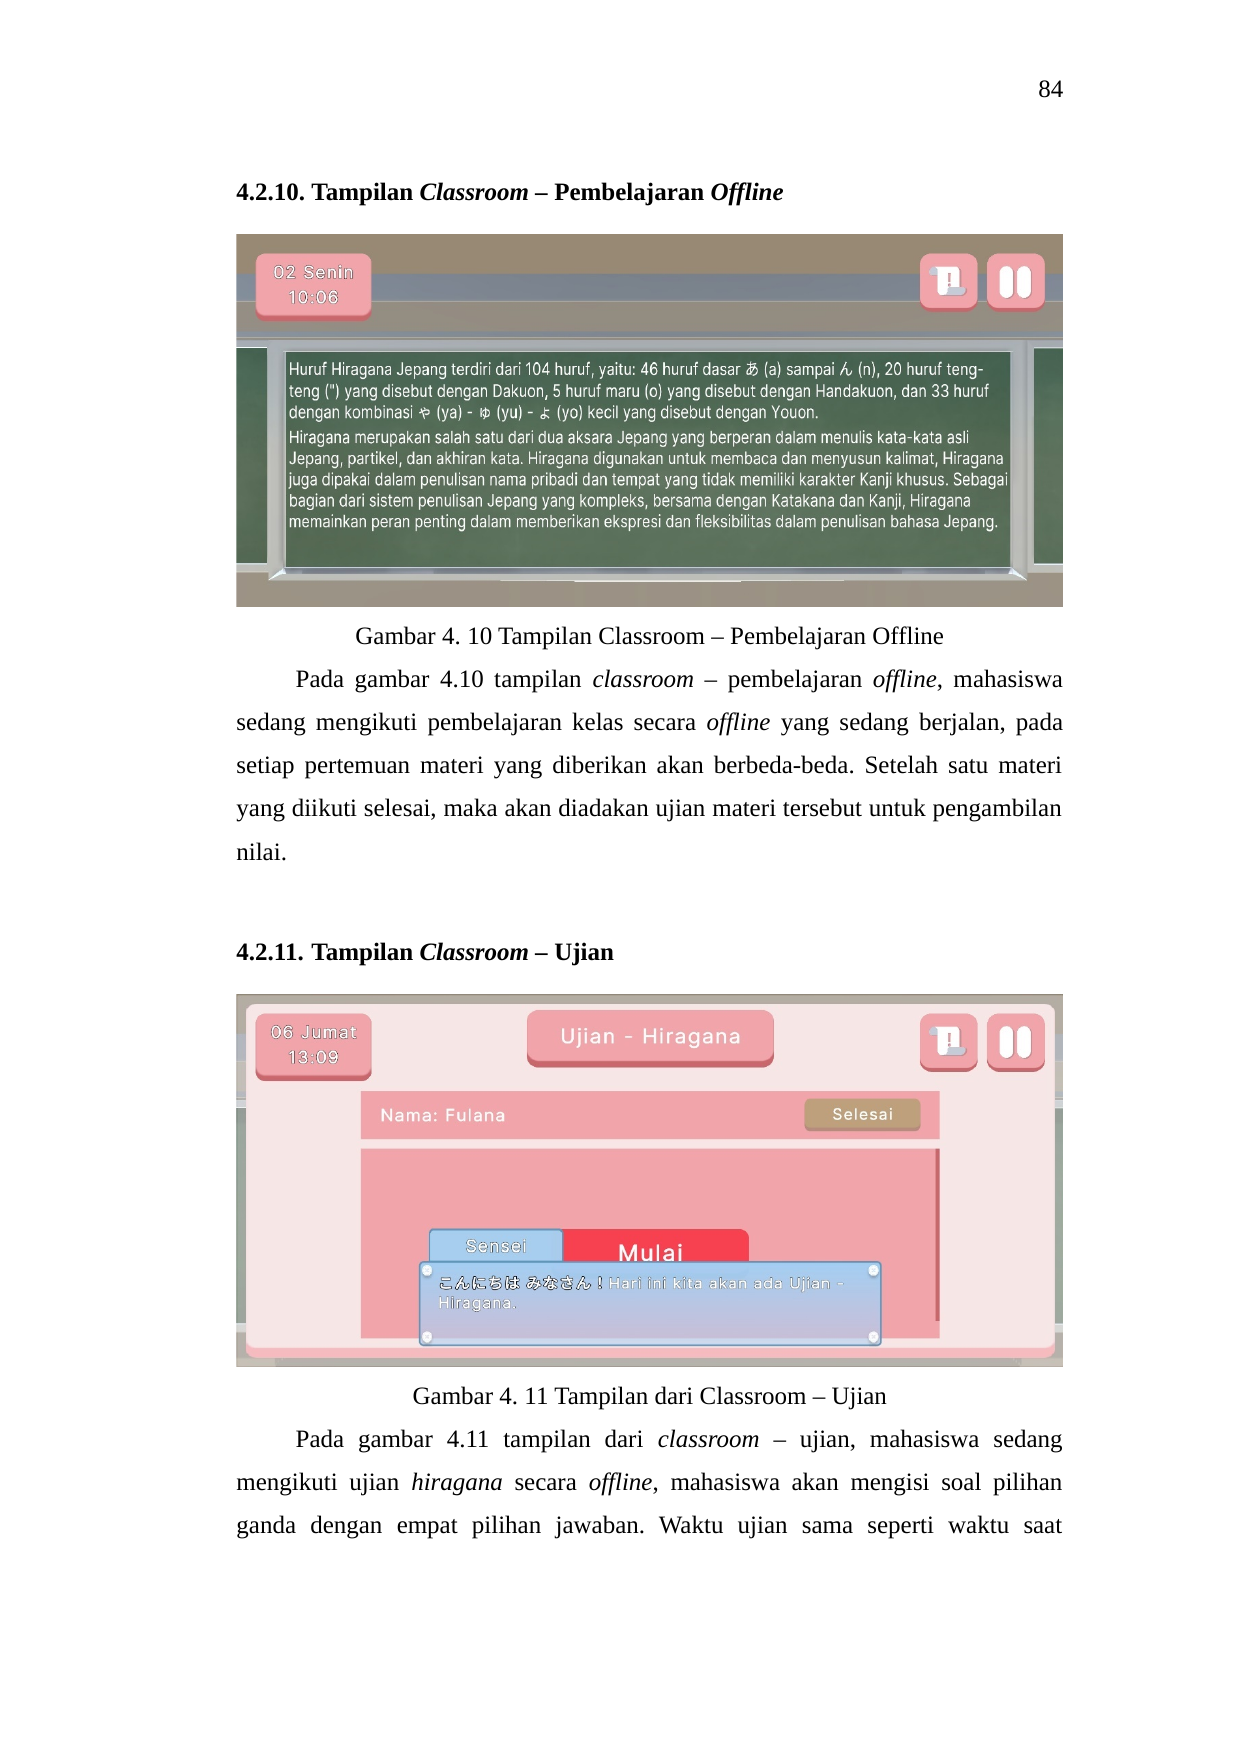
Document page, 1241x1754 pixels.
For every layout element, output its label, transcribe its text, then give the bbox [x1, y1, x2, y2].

text Gambar 4. 11 Tampilan dari Classroom – Ujian [236, 1381, 1063, 1410]
text Pada gambar 4.10 tampilan classroom – pembelajaran offline, mahasiswa sedang mengikuti pembelajaran kelas secara offline yang sedang berjalan, pada setiap pertemuan materi yang diberikan akan berbeda-beda. Setelah satu materi yang diikuti selesai, maka akan diadakan ujian materi tersebut untuk pengambilan nilai. [236, 664, 1063, 865]
picture [236, 994, 1063, 1367]
subtitle Tampilan Classroom – Ujian [236, 937, 1063, 966]
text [236, 1424, 1063, 1539]
text Gambar 4. 10 Tampilan Classroom – Pembelajaran Offline [236, 621, 1063, 650]
subtitle Tampilan Classroom – Pembelajaran Offline [236, 177, 1063, 206]
picture [236, 234, 1063, 607]
